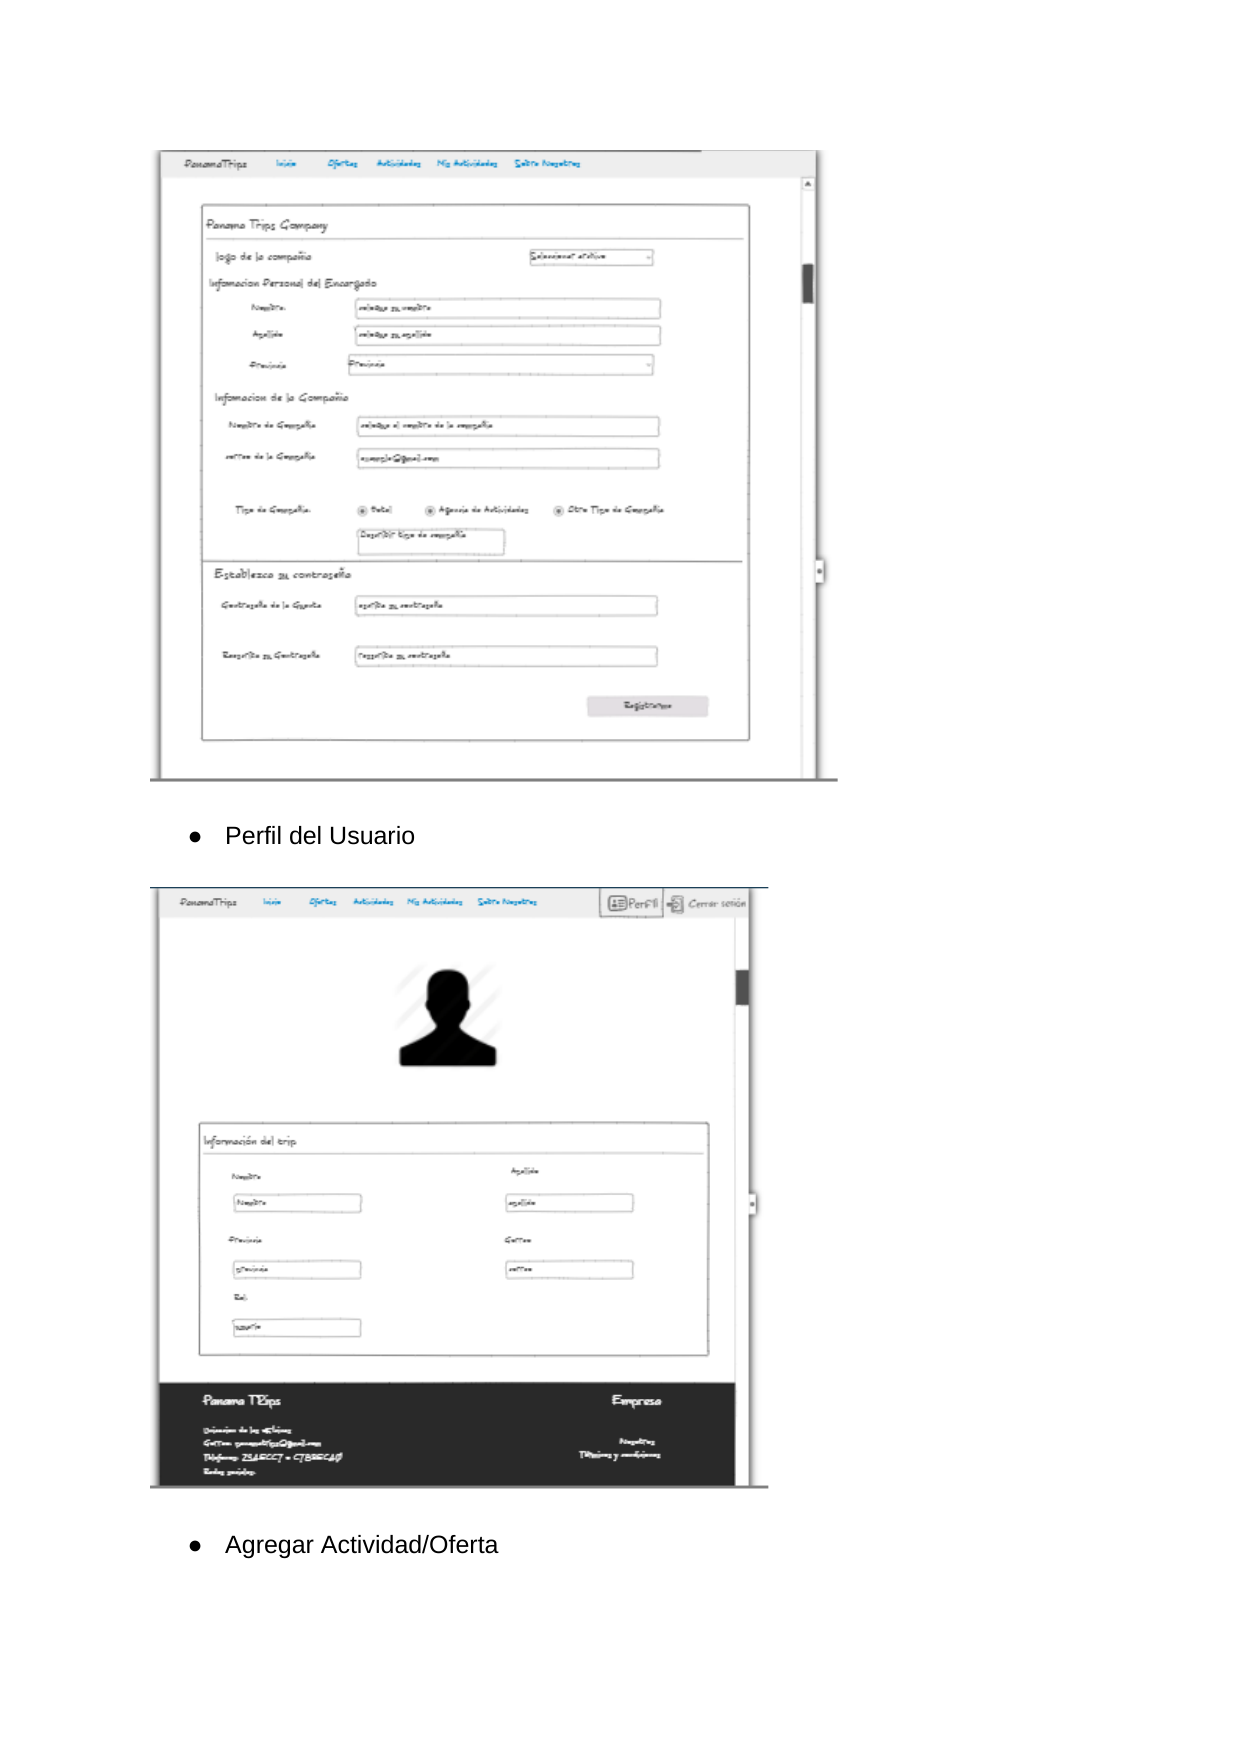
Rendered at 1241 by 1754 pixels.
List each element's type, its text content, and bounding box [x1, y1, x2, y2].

picture [150, 150, 838, 785]
list Agregar Actividad/Oferta [187, 1530, 1090, 1558]
list Perfil del Usuario [187, 821, 1090, 850]
picture [150, 887, 769, 1493]
